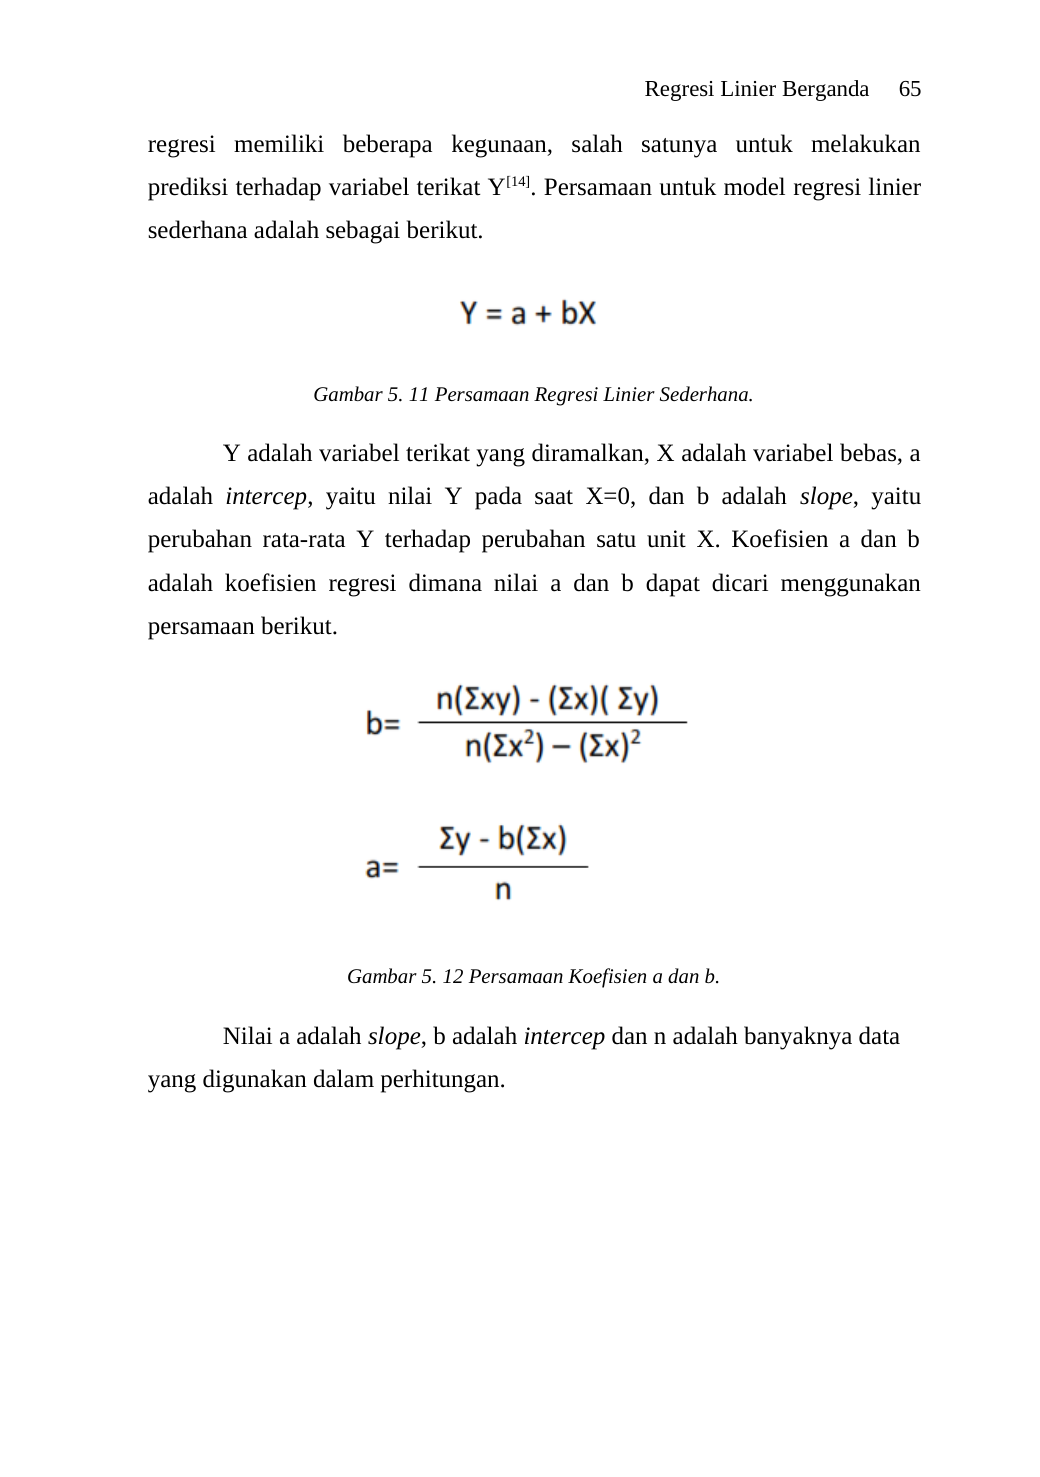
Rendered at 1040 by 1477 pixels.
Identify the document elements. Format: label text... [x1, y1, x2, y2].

text Y adalah variabel terikat yang diramalkan, X adalah variabel bebas, a adalah intercep, yaitu nilai Y pada saat X=0, dan b adalah slope, yaitu perubahan rata-rata Y terhadap perubahan satu unit X. Koefisien a dan b adalah koefisien regresi dimana nilai a dan b dapat dicari menggunakan persamaan berikut. [148, 438, 921, 639]
picture [333, 670, 736, 934]
text Nilai a adalah slope, b adalah intercep dan n adalah banyaknya data yang digunakan dalam perhitungan. [148, 1021, 921, 1093]
text Gambar 5. 12 Persamaan Koefisien a dan b. [148, 964, 921, 988]
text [148, 129, 921, 244]
text Gambar 5. 11 Persamaan Regresi Linier Sederhana. [148, 381, 921, 406]
picture [437, 275, 632, 351]
